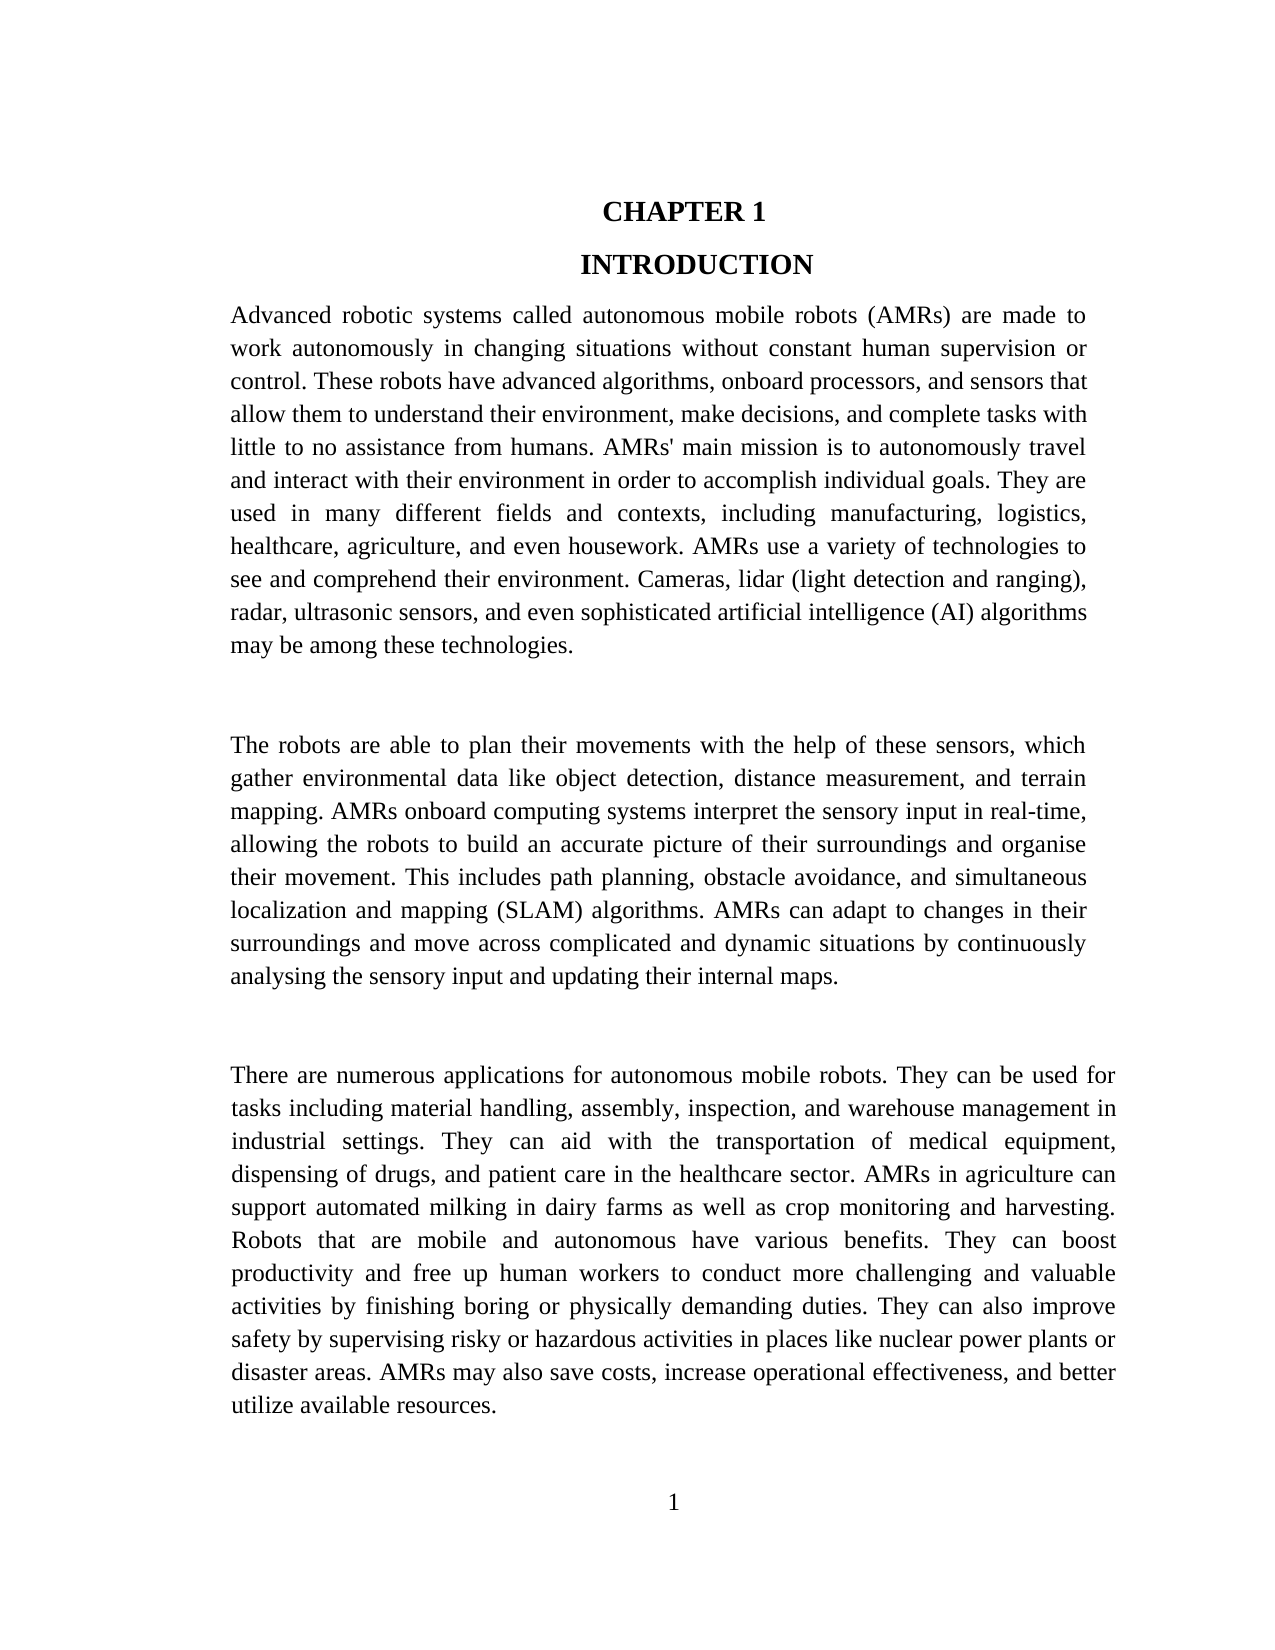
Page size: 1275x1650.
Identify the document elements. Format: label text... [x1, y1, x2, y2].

text 1 [230, 1487, 1117, 1516]
text Advanced robotic systems called autonomous mobile robots (AMRs) are made to work autonomously in changing situations without constant human supervision or control. These robots have advanced algorithms, onboard processors, and sensors that allow them to understand their environment, make decisions, and complete tasks with little to no assistance from humans. AMRs' main mission is to autonomously travel and interact with their environment in order to accomplish individual goals. They are used in many different fields and contexts, including manufacturing, logistics, healthcare, agriculture, and even housework. AMRs use a variety of technologies to see and comprehend their environment. Cameras, lidar (light detection and ranging), radar, ultrasonic sensors, and even sophisticated artificial intelligence (AI) algorithms may be among these technologies. [230, 300, 1088, 659]
text The robots are able to plan their movements with the help of these sensors, which gather environmental data like object detection, distance measurement, and terrain mapping. AMRs onboard computing systems interpret the sensory input in real-time, allowing the robots to build an accurate picture of their surroundings and organise their movement. This includes path planning, obstacle avoidance, and simultaneous localization and mapping (SLAM) algorithms. AMRs can adapt to changes in their surroundings and move across complicated and dynamic situations by continuously analysing the sensory input and updating their internal maps. [230, 730, 1088, 989]
text INTRODUCTION [230, 247, 1088, 281]
text CHAPTER 1 [230, 194, 1088, 228]
text There are numerous applications for autonomous mobile robots. They can be used for tasks including material handling, assembly, inspection, and warehouse management in industrial settings. They can aid with the transportation of medical equipment, dispensing of drugs, and patient care in the healthcare sector. AMRs in agriculture can support automated milking in dairy farms as well as crop monitoring and harvesting. Robots that are mobile and autonomous have various benefits. They can boost productivity and free up human workers to conduct more challenging and valuable activities by finishing boring or physically demanding duties. They can also improve safety by supervising risky or hazardous activities in places like nuclear power plants or disaster areas. AMRs may also save costs, increase operational effectiveness, and better utilize available resources. [230, 1060, 1117, 1419]
